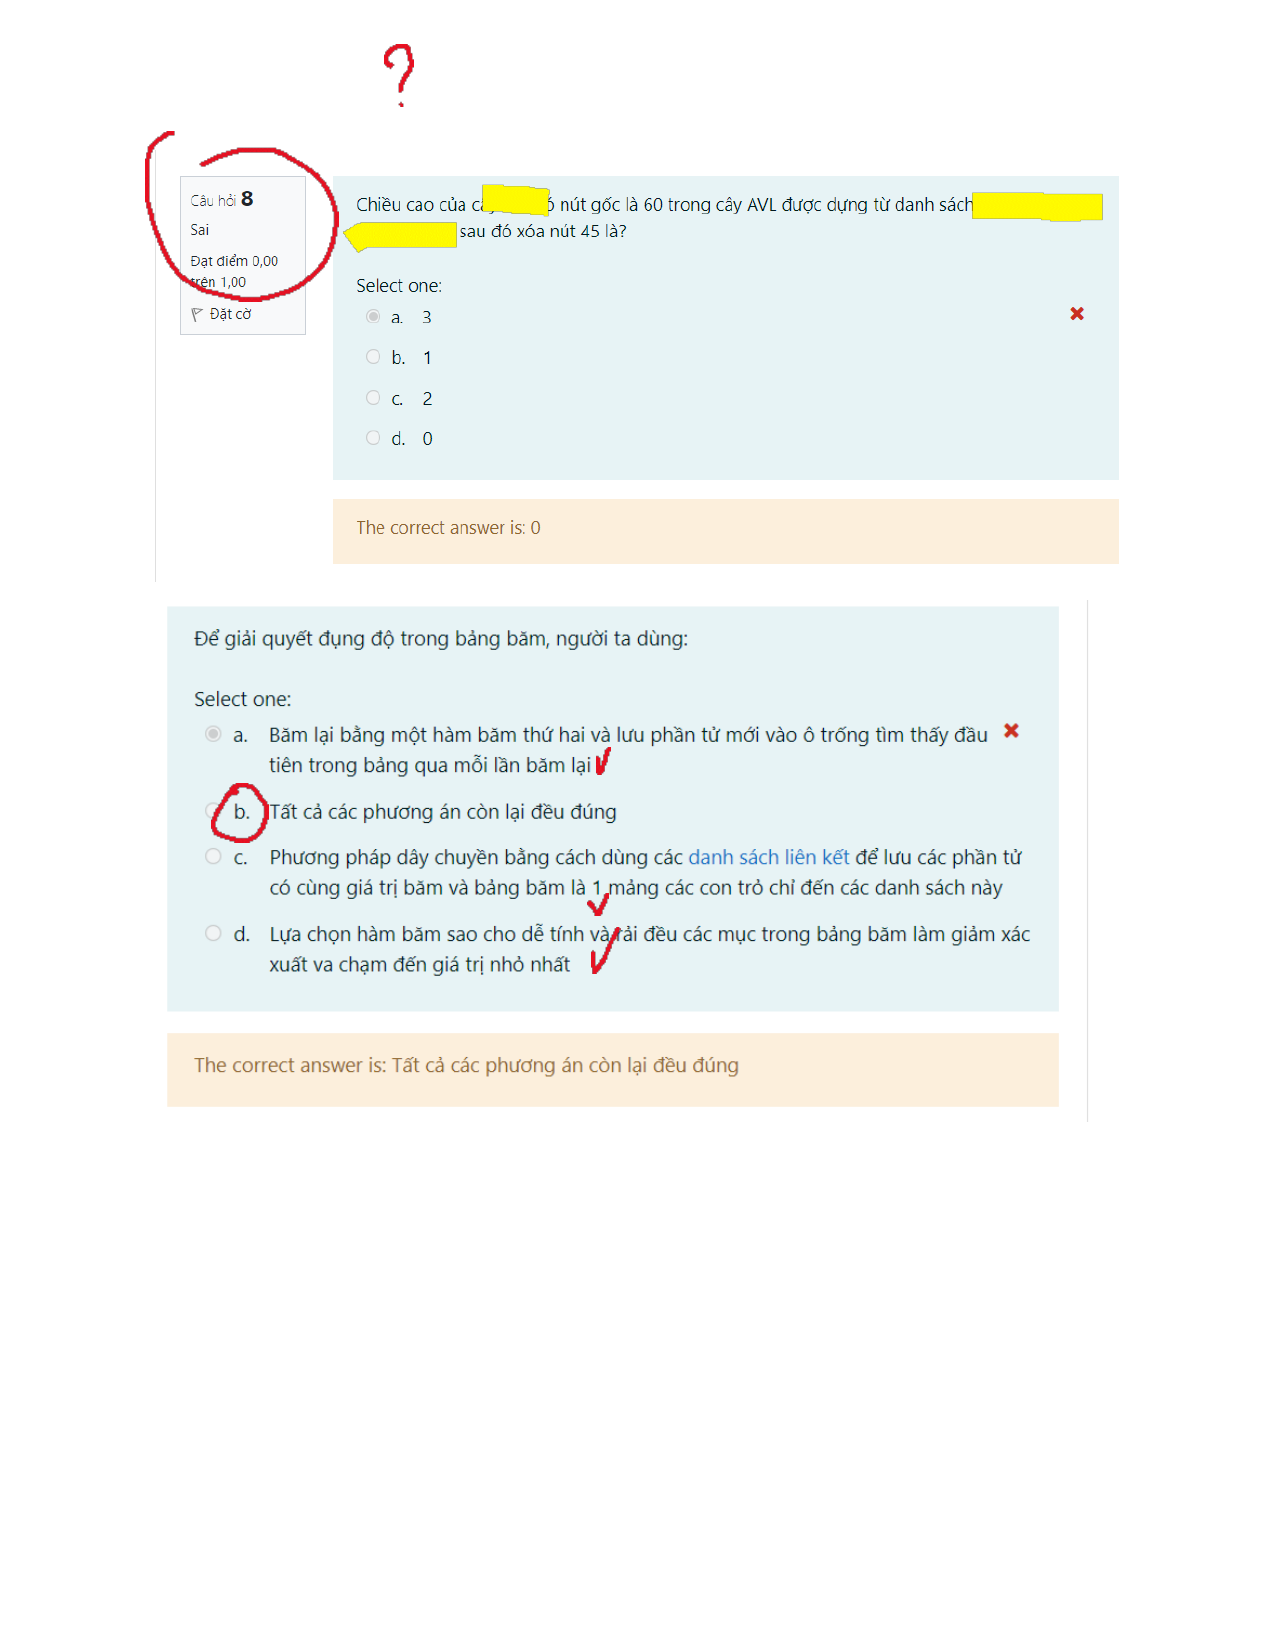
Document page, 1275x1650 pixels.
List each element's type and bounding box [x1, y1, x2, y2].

picture [145, 131, 1125, 582]
picture [384, 44, 414, 107]
picture [150, 600, 1125, 1122]
